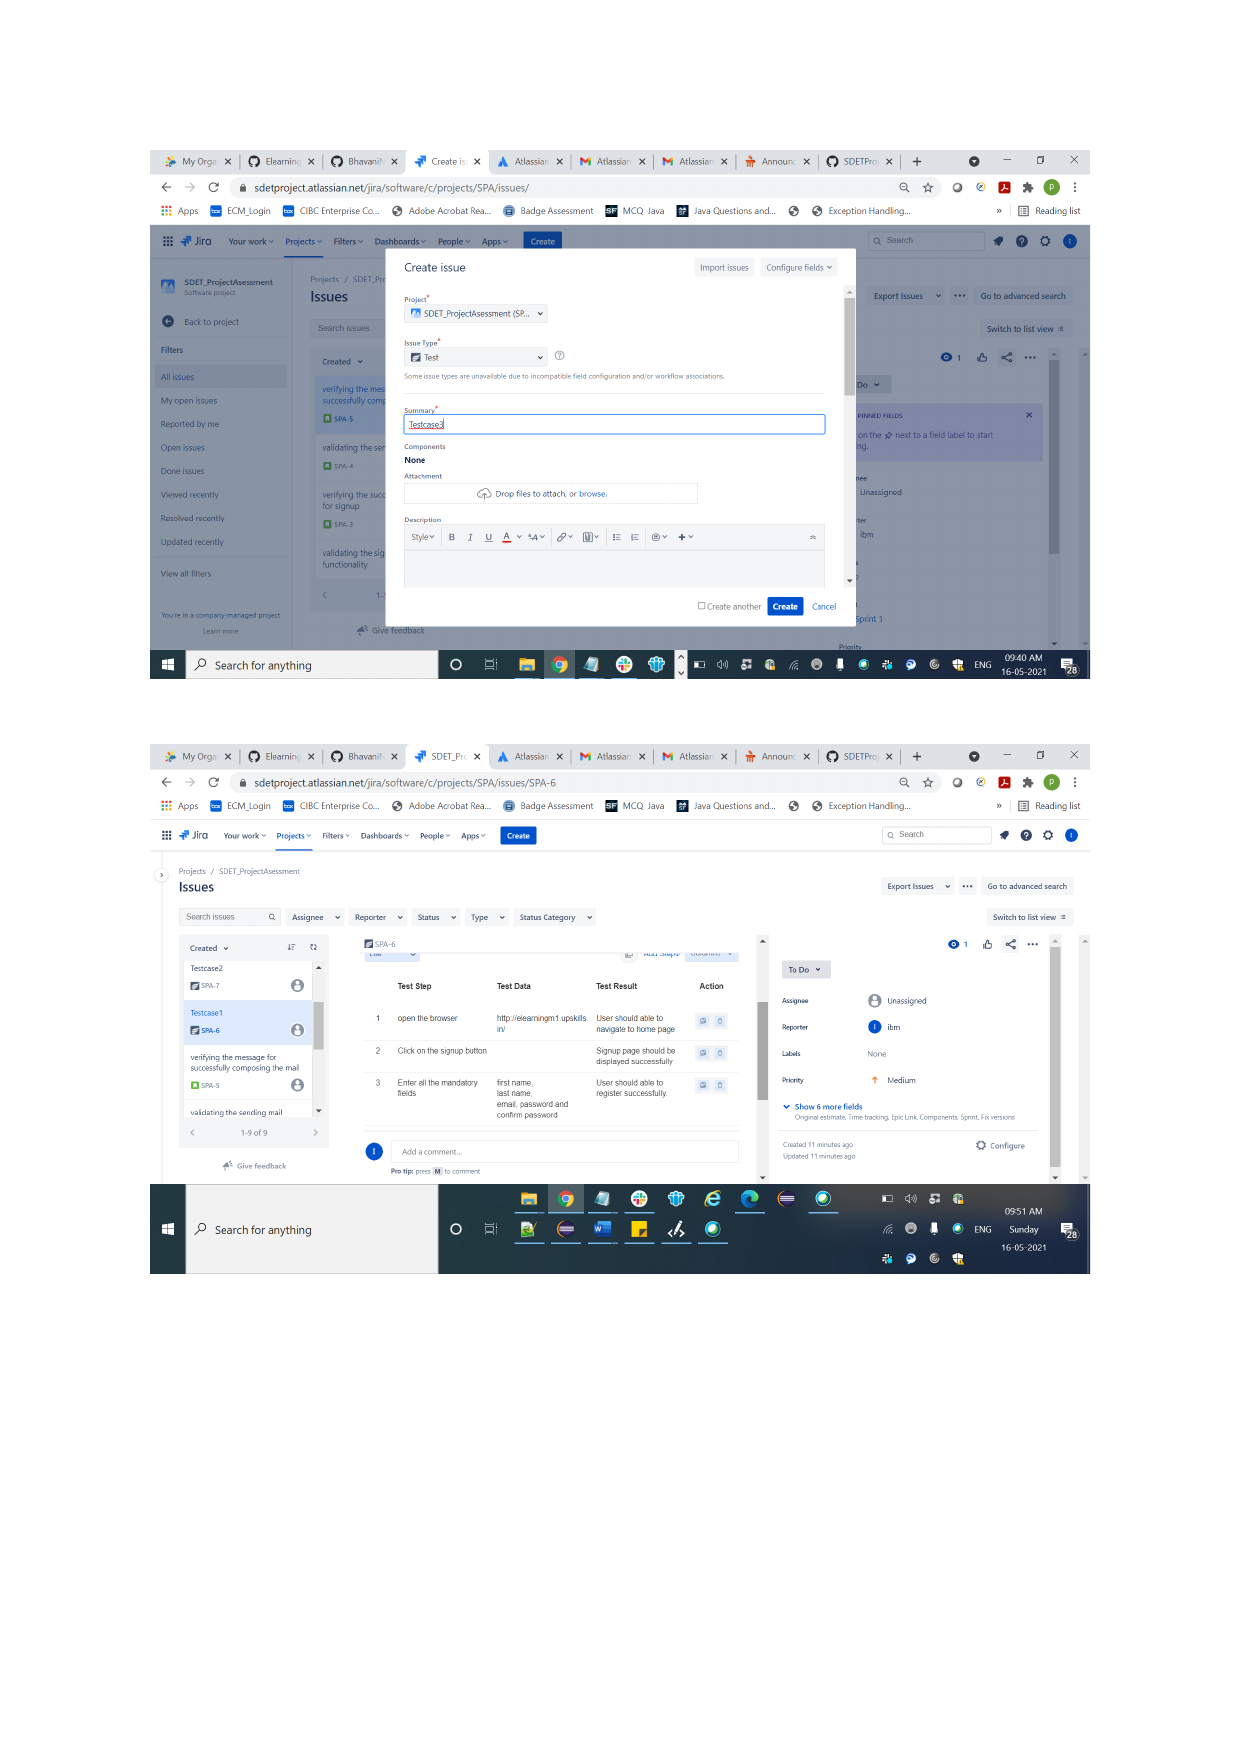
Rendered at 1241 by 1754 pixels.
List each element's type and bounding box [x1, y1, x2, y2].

picture [150, 150, 1091, 679]
picture [150, 744, 1091, 1274]
